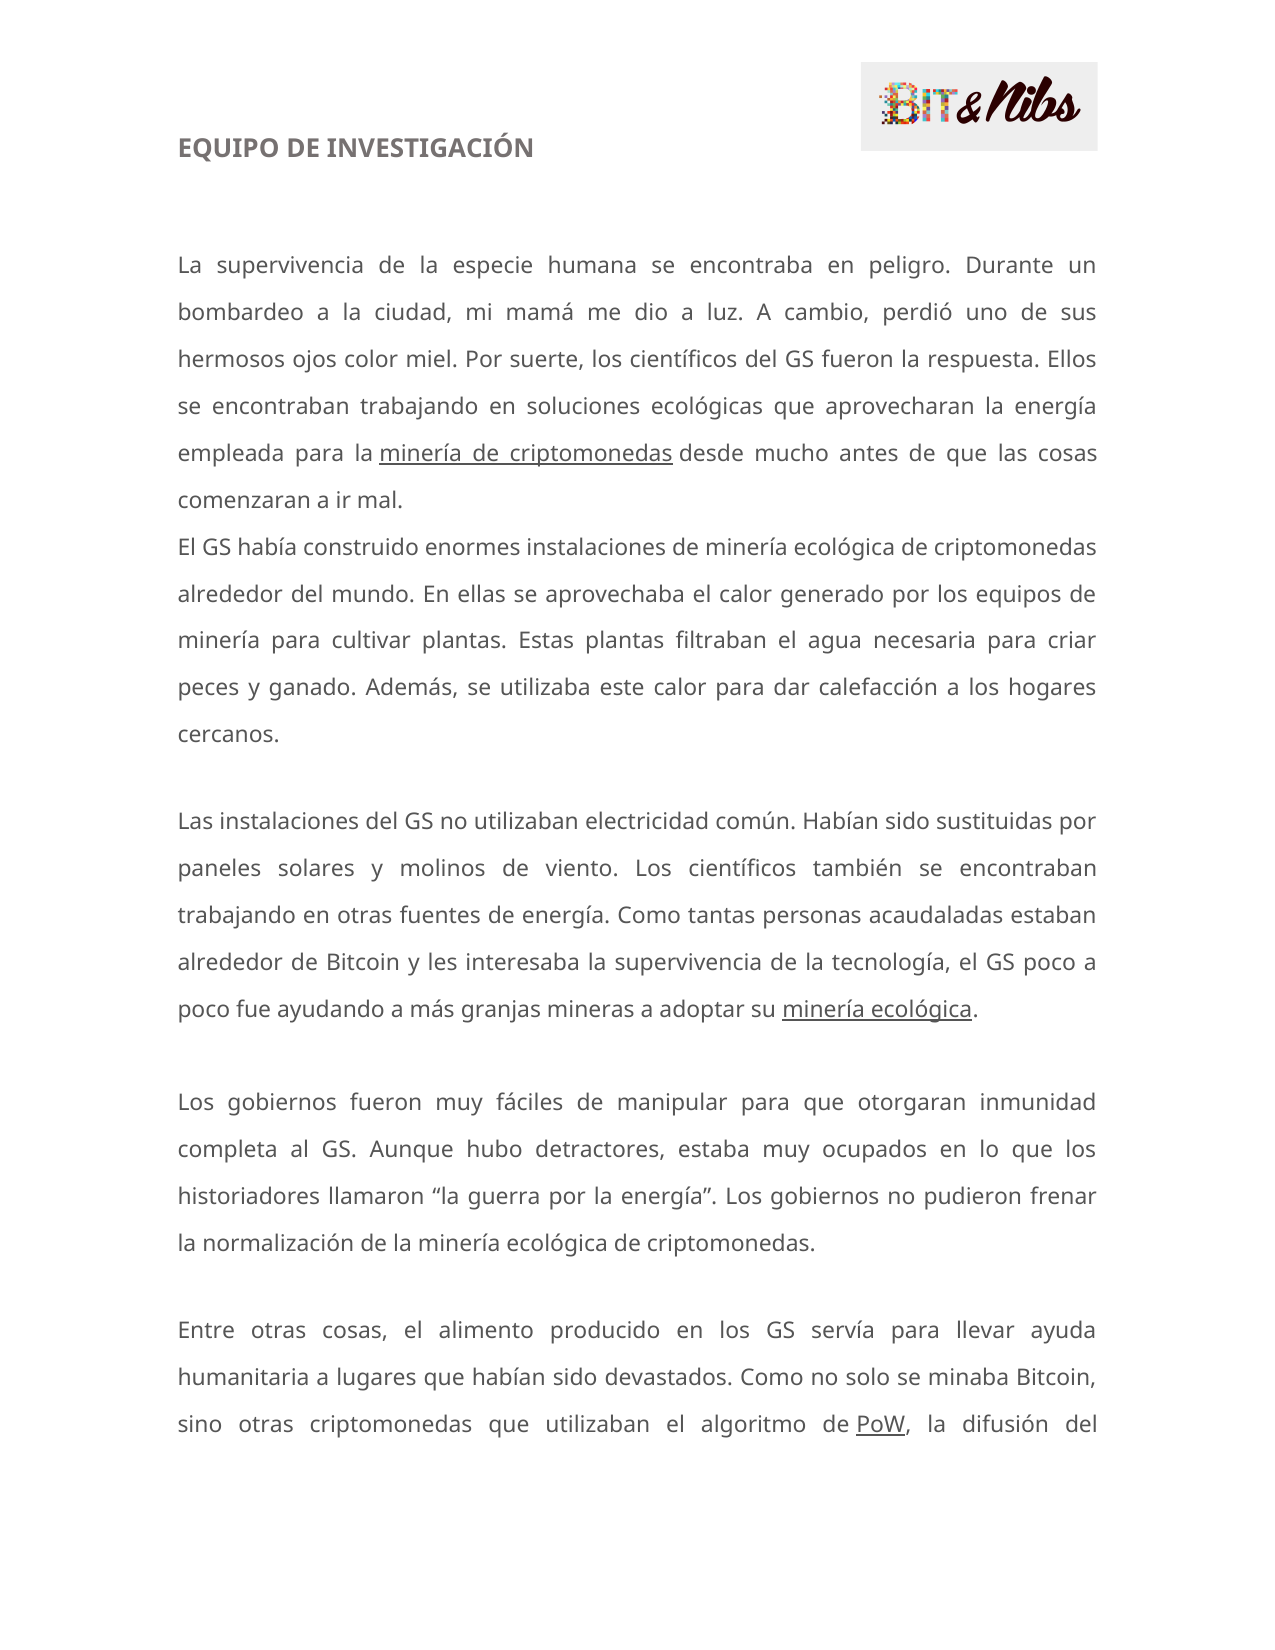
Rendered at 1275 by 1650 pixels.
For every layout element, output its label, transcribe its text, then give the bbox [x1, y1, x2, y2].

text El GS había construido enormes instalaciones de minería ecológica de criptomonedas alrededor del mundo. En ellas se aprovechaba el calor generado por los equipos de minería para cultivar plantas. Estas plantas filtraban el agua necesaria para criar peces y ganado. Además, se utilizaba este calor para dar calefacción a los hogares cercanos. [177, 531, 1098, 749]
text Las instalaciones del GS no utilizaban electricidad común. Habían sido sustituidas por paneles solares y molinos de viento. Los científicos también se encontraban trabajando en otras fuentes de energía. Como tantas personas acaudaladas estaban alrededor de Bitcoin y les interesaba la supervivencia de la tecnología, el GS poco a poco fue ayudando a más granjas mineras a adoptar su minería ecológica. [177, 805, 1098, 1024]
text Los gobiernos fueron muy fáciles de manipular para que otorgaran inmunidad completa al GS. Aunque hubo detractores, estaba muy ocupados en lo que los historiadores llamaron “la guerra por la energía”. Los gobiernos no pudieron frenar la normalización de la minería ecológica de criptomonedas. [177, 1086, 1098, 1258]
text La supervivencia de la especie humana se encontraba en peligro. Durante un bombardeo a la ciudad, mi mamá me dio a luz. A cambio, perdió uno de sus hermosos ojos color miel. Por suerte, los científicos del GS fueron la respuesta. Ellos se encontraban trabajando en soluciones ecológicas que aprovecharan la energía empleada para la minería de criptomonedas desde mucho antes de que las cosas comenzaran a ir mal. [177, 249, 1098, 515]
picture [860, 62, 1098, 151]
